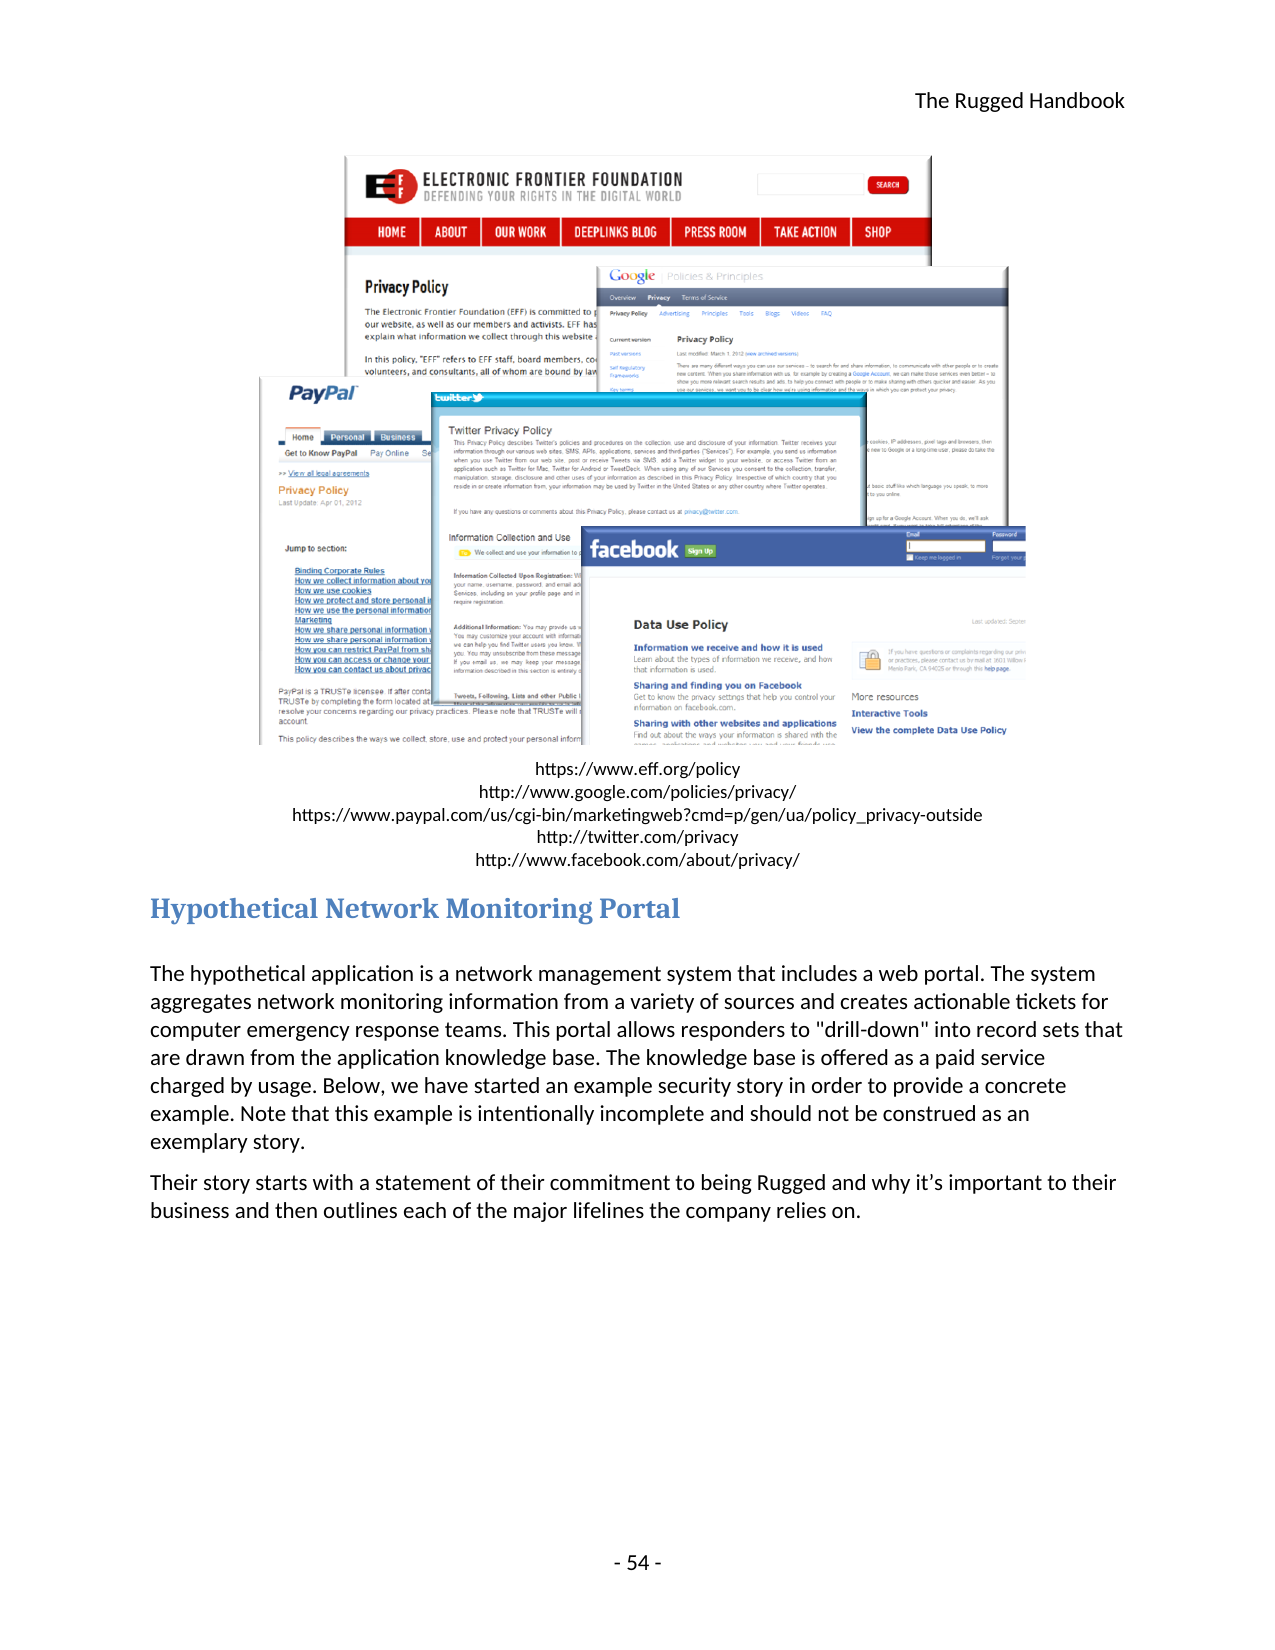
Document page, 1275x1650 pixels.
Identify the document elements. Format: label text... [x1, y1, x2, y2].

subtitle Hypothetical Network Monitoring Portal [150, 892, 1125, 926]
text https://www.paypal.com/us/cgi-bin/marketingweb?cmd=p/gen/ua/policy_privacy-outside [150, 803, 1125, 826]
text http://www.facebook.com/about/privacy/ [150, 848, 1125, 871]
text http://www.google.com/policies/privacy/ [150, 780, 1125, 803]
text https://www.eff.org/policy [150, 757, 1125, 780]
text The hypothetical application is a network management system that includes a web portal. The system aggregates network monitoring information from a variety of sources and creates actionable tickets for computer emergency response teams. This portal allows responders to "drill-down" into record sets that are drawn from the application knowledge base. The knowledge base is offered as a paid service charged by usage. Below, we have started an example security story in order to provide a concrete example. Note that this example is intentionally incomplete and should not be construed as an exemplary story. [150, 959, 1125, 1155]
picture [249, 150, 1026, 745]
text http://twitter.com/privacy [150, 826, 1125, 848]
text Their story starts with a statement of their commitment to being Rugged and why it’s important to their business and then outlines each of the major lifelines the company relies on. [150, 1168, 1125, 1224]
